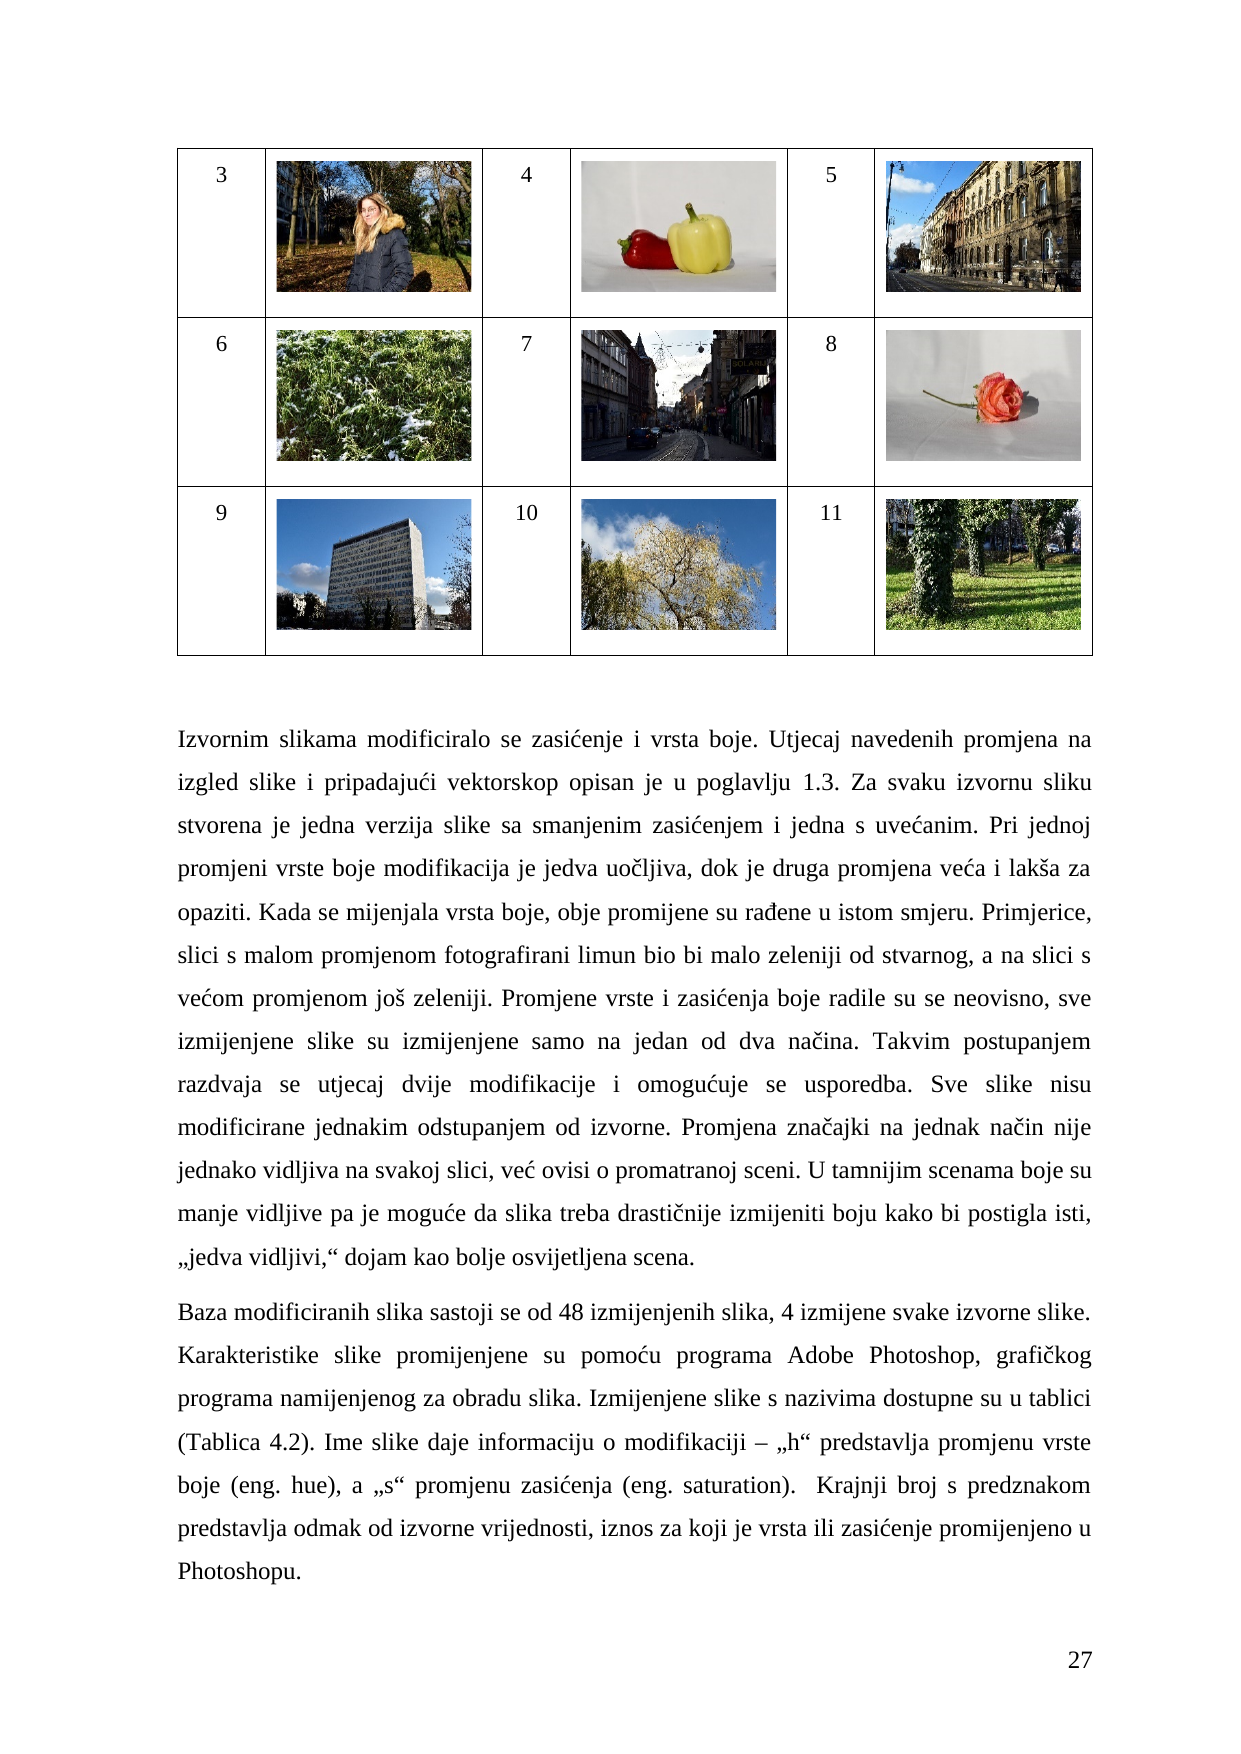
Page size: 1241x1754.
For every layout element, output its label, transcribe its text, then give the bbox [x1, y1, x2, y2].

picture [581, 161, 777, 292]
table_cell 6 [178, 318, 265, 486]
table_cell [266, 487, 482, 655]
table_cell 3 [178, 149, 265, 317]
table_cell 4 [483, 149, 570, 317]
table_cell 9 [178, 487, 265, 655]
picture [886, 161, 1081, 292]
picture [276, 330, 472, 461]
picture [886, 499, 1081, 630]
text Izvornim slikama modificiralo se zasićenje i vrsta boje. Utjecaj navedenih promjena na izgled slike i pripadajući vektorskop opisan je u poglavlju 1.3. Za svaku izvornu sliku stvorena je jedna verzija slike sa smanjenim zasićenjem i jedna s uvećanim. Pri jednoj promjeni vrste boje modifikacija je jedva uočljiva, dok je druga promjena veća i lakša za opaziti. Kada se mijenjala vrsta boje, obje promijene su rađene u istom smjeru. Primjerice, slici s malom promjenom fotografirani limun bio bi malo zeleniji od stvarnog, a na slici s većom promjenom još zeleniji. Promjene vrste i zasićenja boje radile su se neovisno, sve izmijenjene slike su izmijenjene samo na jedan od dva načina. Takvim postupanjem razdvaja se utjecaj dvije modifikacije i omogućuje se usporedba. Sve slike nisu modificirane jednakim odstupanjem od izvorne. Promjena značajki na jednak način nije jednako vidljiva na svakoj slici, već ovisi o promatranoj sceni. U tamnijim scenama boje su manje vidljive pa je moguće da slika treba drastičnije izmijeniti boju kako bi postigla isti, „jedva vidljivi,“ dojam kao bolje osvijetljena scena. [177, 724, 1092, 1270]
table_cell [571, 487, 787, 655]
table_cell [875, 487, 1092, 655]
text Baza modificiranih slika sastoji se od 48 izmijenjenih slika, 4 izmijene svake izvorne slike. Karakteristike slike promijenjene su pomoću programa Adobe Photoshop, grafičkog programa namijenjenog za obradu slika. Izmijenjene slike s nazivima dostupne su u tablici (Tablica 4.2). Ime slike daje informaciju o modifikaciji – „h“ predstavlja promjenu vrste boje (eng. hue), a „s“ promjenu zasićenja (eng. saturation). Krajnji broj s predznakom predstavlja odmak od izvorne vrijednosti, iznos za koji je vrsta ili zasićenje promijenjeno u Photoshopu. [177, 1297, 1092, 1585]
table_cell [571, 149, 787, 317]
table_cell [875, 149, 1092, 317]
picture [886, 330, 1081, 461]
table_cell [875, 318, 1092, 486]
picture [581, 330, 777, 461]
table_cell 10 [483, 487, 570, 655]
table_cell 8 [788, 318, 874, 486]
table_cell [266, 149, 482, 317]
table_cell [266, 318, 482, 486]
table_cell 7 [483, 318, 570, 486]
picture [276, 161, 472, 292]
table_cell [571, 318, 787, 486]
table_cell 5 [788, 149, 874, 317]
table_cell 11 [788, 487, 874, 655]
picture [581, 499, 777, 630]
picture [276, 499, 472, 630]
